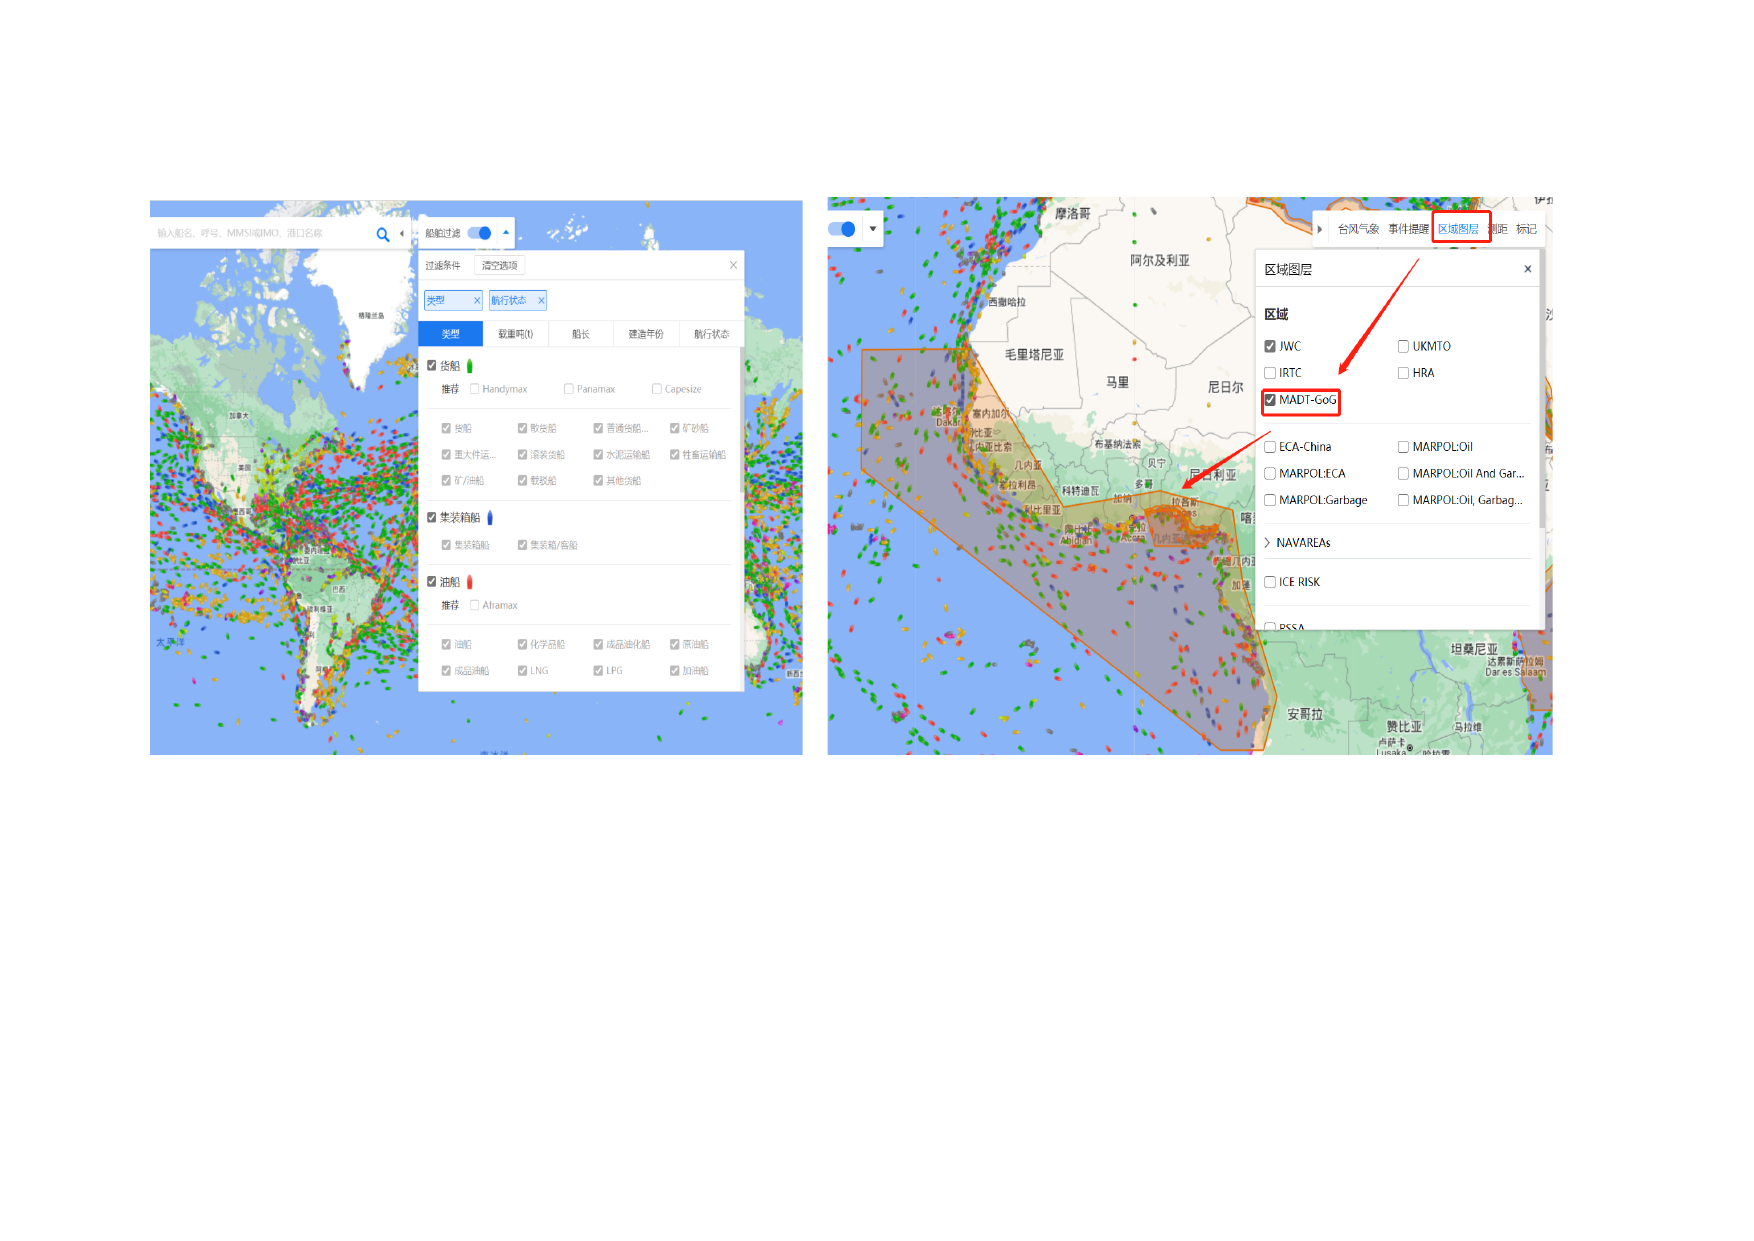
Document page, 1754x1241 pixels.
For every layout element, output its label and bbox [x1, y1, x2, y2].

picture [150, 197, 803, 755]
picture [827, 197, 1553, 755]
